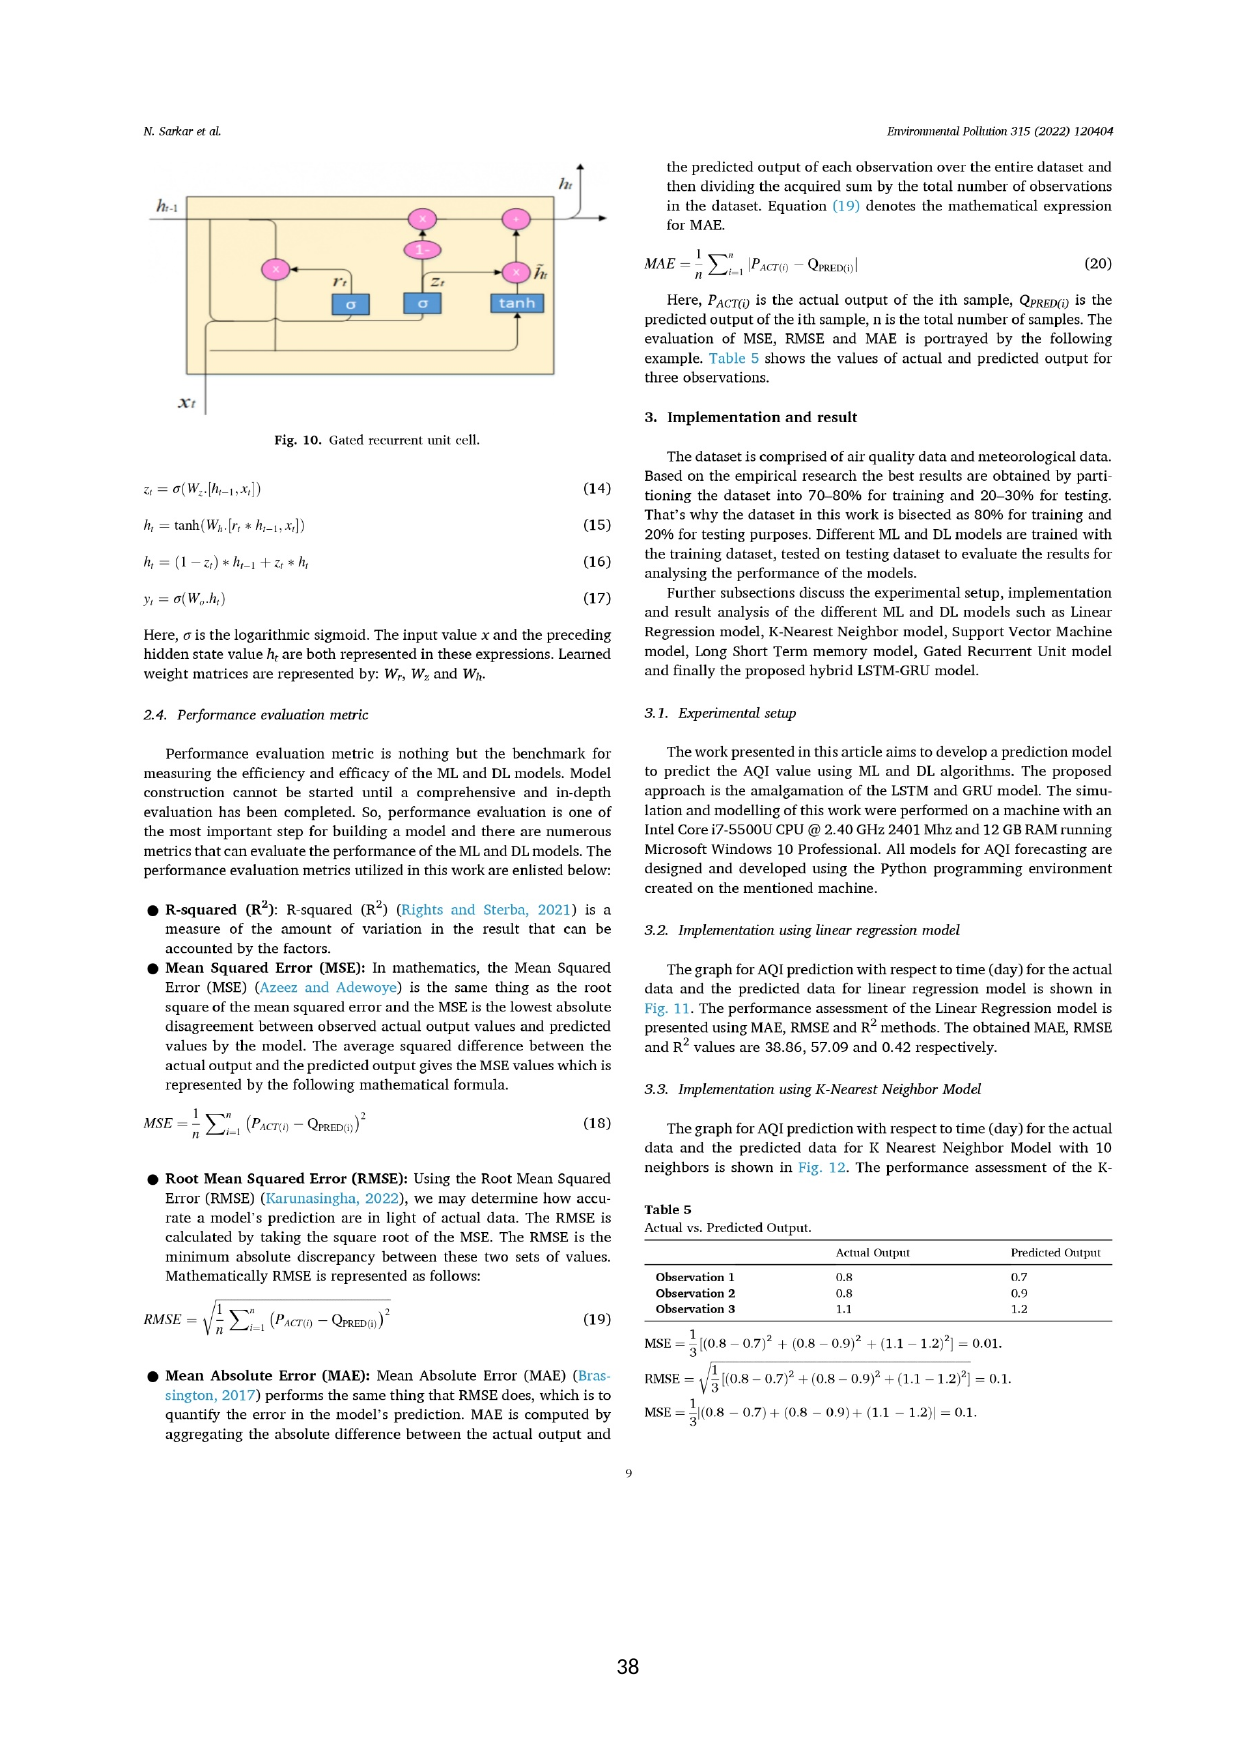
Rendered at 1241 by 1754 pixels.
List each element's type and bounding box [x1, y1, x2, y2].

picture [73, 59, 1182, 1536]
